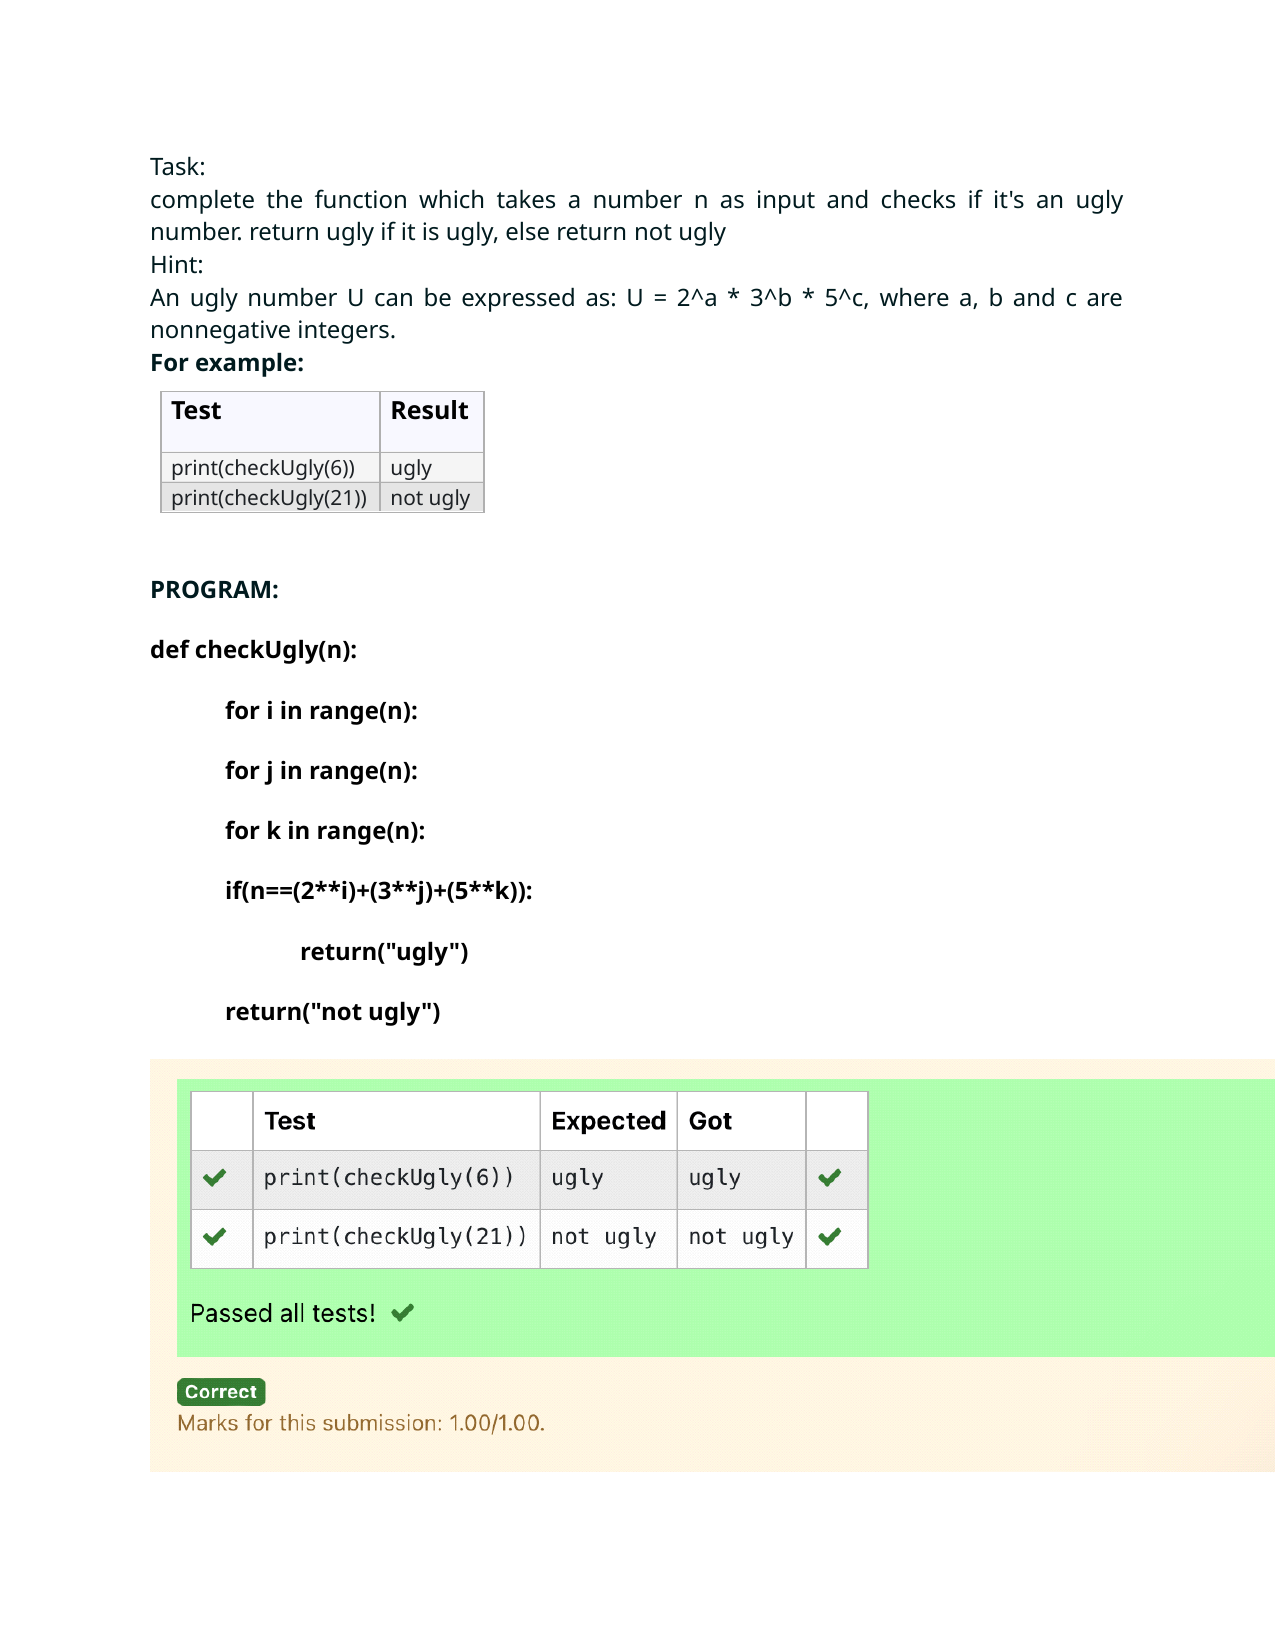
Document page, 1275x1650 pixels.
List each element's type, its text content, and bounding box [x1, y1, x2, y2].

text for k in range(n): [150, 814, 1125, 847]
text for j in range(n): [150, 754, 1125, 786]
text return("not ugly") [150, 994, 1125, 1027]
text if(n==(2**i)+(3**j)+(5**k)): [150, 874, 1125, 907]
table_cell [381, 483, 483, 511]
text complete the function which takes a number n as input and checks if it's an ugly number. return ugly if it is ugly, else return not ugly [150, 183, 1125, 248]
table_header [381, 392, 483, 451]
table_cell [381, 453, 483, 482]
text return("ugly") [150, 934, 1125, 967]
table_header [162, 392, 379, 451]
text def checkUgly(n): [150, 633, 1125, 666]
text for i in range(n): [150, 693, 1125, 726]
picture [150, 1054, 1275, 1473]
text Hint: [150, 248, 1125, 280]
text PROGRAM: [150, 573, 1125, 606]
text An ugly number U can be expressed as: U = 2^a * 3^b * 5^c, where a, b and c are nonnegative integers. [150, 280, 1125, 346]
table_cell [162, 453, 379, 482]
text Task: [150, 150, 1125, 183]
text For example: [150, 346, 1125, 378]
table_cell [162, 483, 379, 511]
